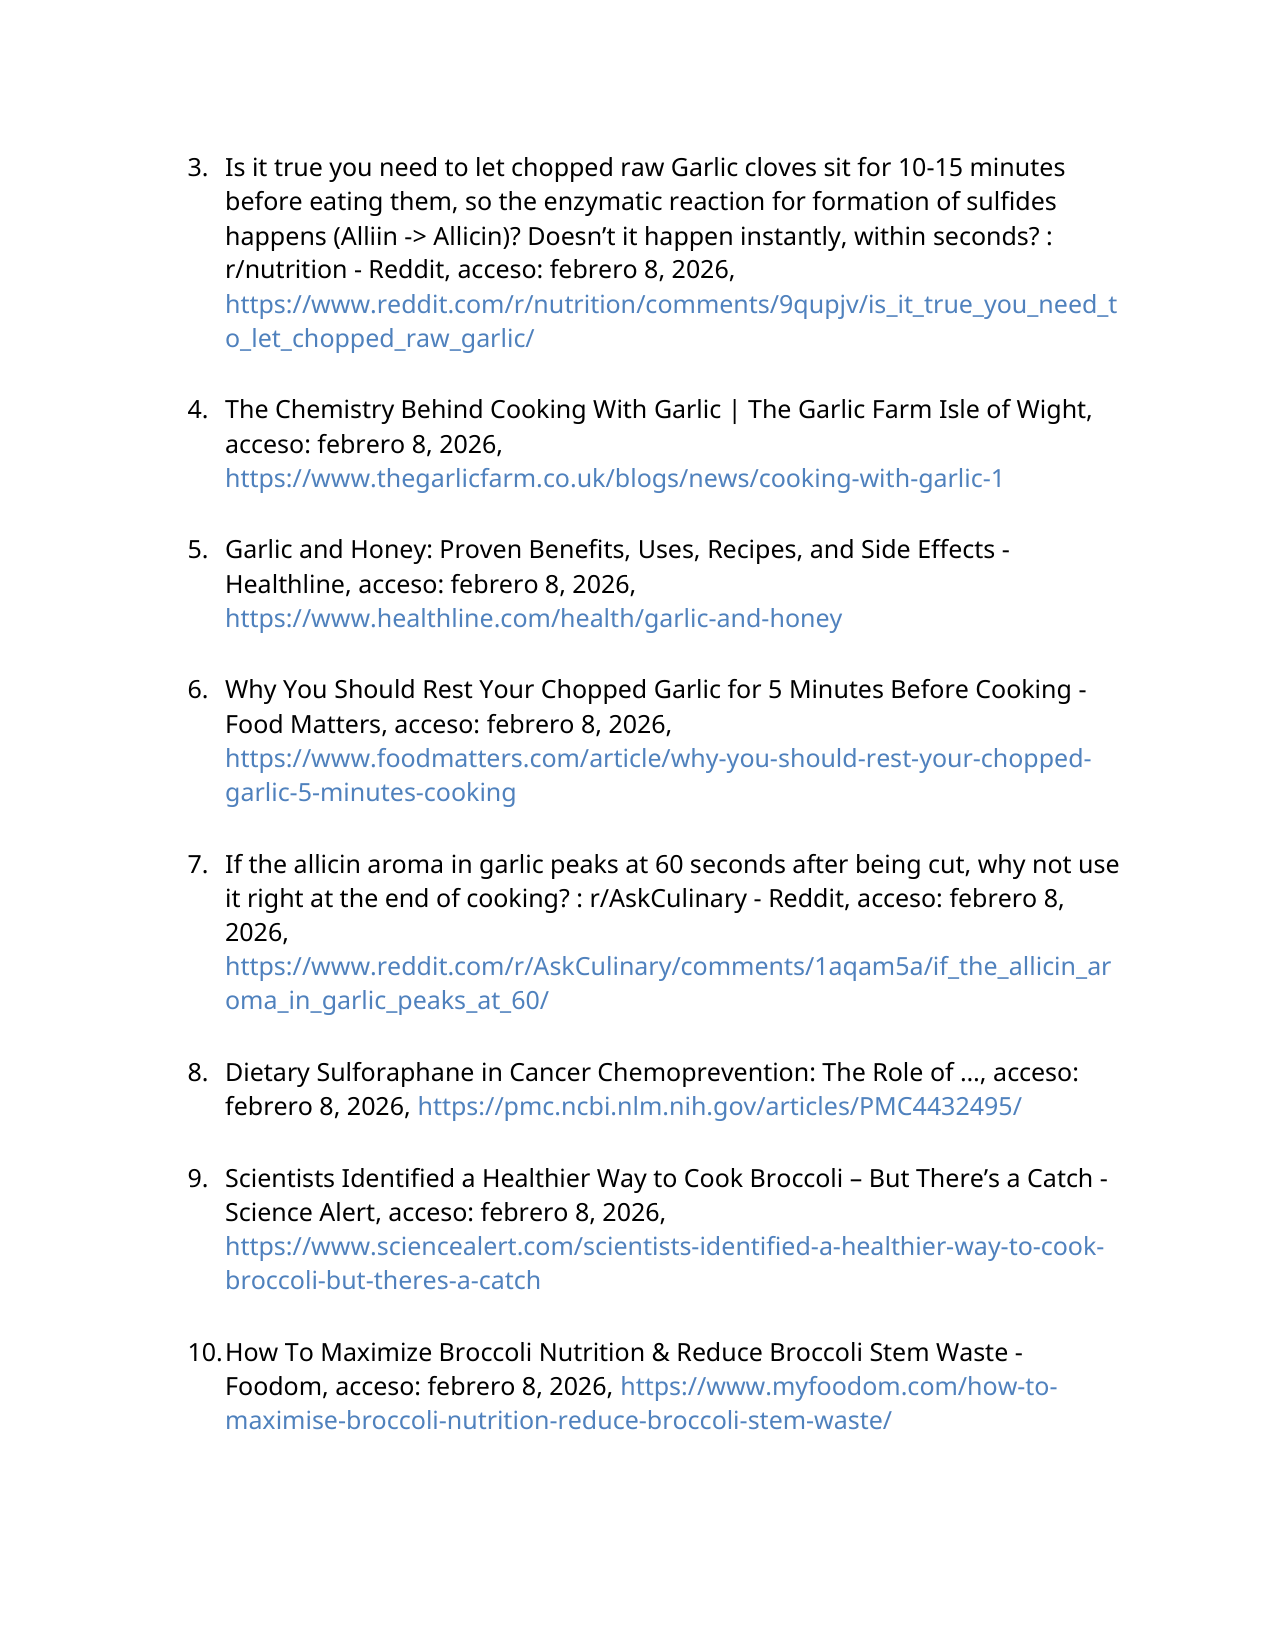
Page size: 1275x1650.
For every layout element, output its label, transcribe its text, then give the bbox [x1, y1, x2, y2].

list If the allicin aroma in garlic peaks at 60 seconds after being cut, why not use it right at the end of cooking? : r/AskCulinary - Reddit, acceso: febrero 8, 2026, https://www.reddit.com/r/AskCulinary/comments/1aqam5a/if_the_allicin_aroma_in_garlic_peaks_at_60/ [187, 846, 1125, 1051]
list Dietary Sulforaphane in Cancer Chemoprevention: The Role of …, acceso: febrero 8, 2026, https://pmc.ncbi.nlm.nih.gov/articles/PMC4432495/ [187, 1054, 1125, 1157]
list The Chemistry Behind Cooking With Garlic | The Garlic Farm Isle of Wight, acceso: febrero 8, 2026, https://www.thegarlicfarm.co.uk/blogs/news/cooking-with-garlic-1 [187, 392, 1125, 528]
list Garlic and Honey: Proven Benefits, Uses, Recipes, and Side Effects - Healthline, acceso: febrero 8, 2026, https://www.healthline.com/health/garlic-and-honey [187, 532, 1125, 668]
list Is it true you need to let chopped raw Garlic cloves sit for 10-15 minutes before eating them, so the enzymatic reaction for formation of sulfides happens (Alliin -> Allicin)? Doesn’t it happen instantly, within seconds? : r/nutrition - Reddit, acceso: febrero 8, 2026, https://www.reddit.com/r/nutrition/comments/9qupjv/is_it_true_you_need_to_let_chopped_raw_garlic/ [187, 150, 1125, 388]
list How To Maximize Broccoli Nutrition & Reduce Broccoli Stem Waste - Foodom, acceso: febrero 8, 2026, https://www.myfoodom.com/how-to-maximise-broccoli-nutrition-reduce-broccoli-stem-waste/ [187, 1334, 1125, 1471]
list Why You Should Rest Your Chopped Garlic for 5 Minutes Before Cooking - Food Matters, acceso: febrero 8, 2026, https://www.foodmatters.com/article/why-you-should-rest-your-chopped-garlic-5-minutes-cooking [187, 672, 1125, 842]
list Scientists Identified a Healthier Way to Cook Broccoli – But There’s a Catch - Science Alert, acceso: febrero 8, 2026, https://www.sciencealert.com/scientists-identified-a-healthier-way-to-cook-broccoli-but-theres-a-catch [187, 1160, 1125, 1331]
